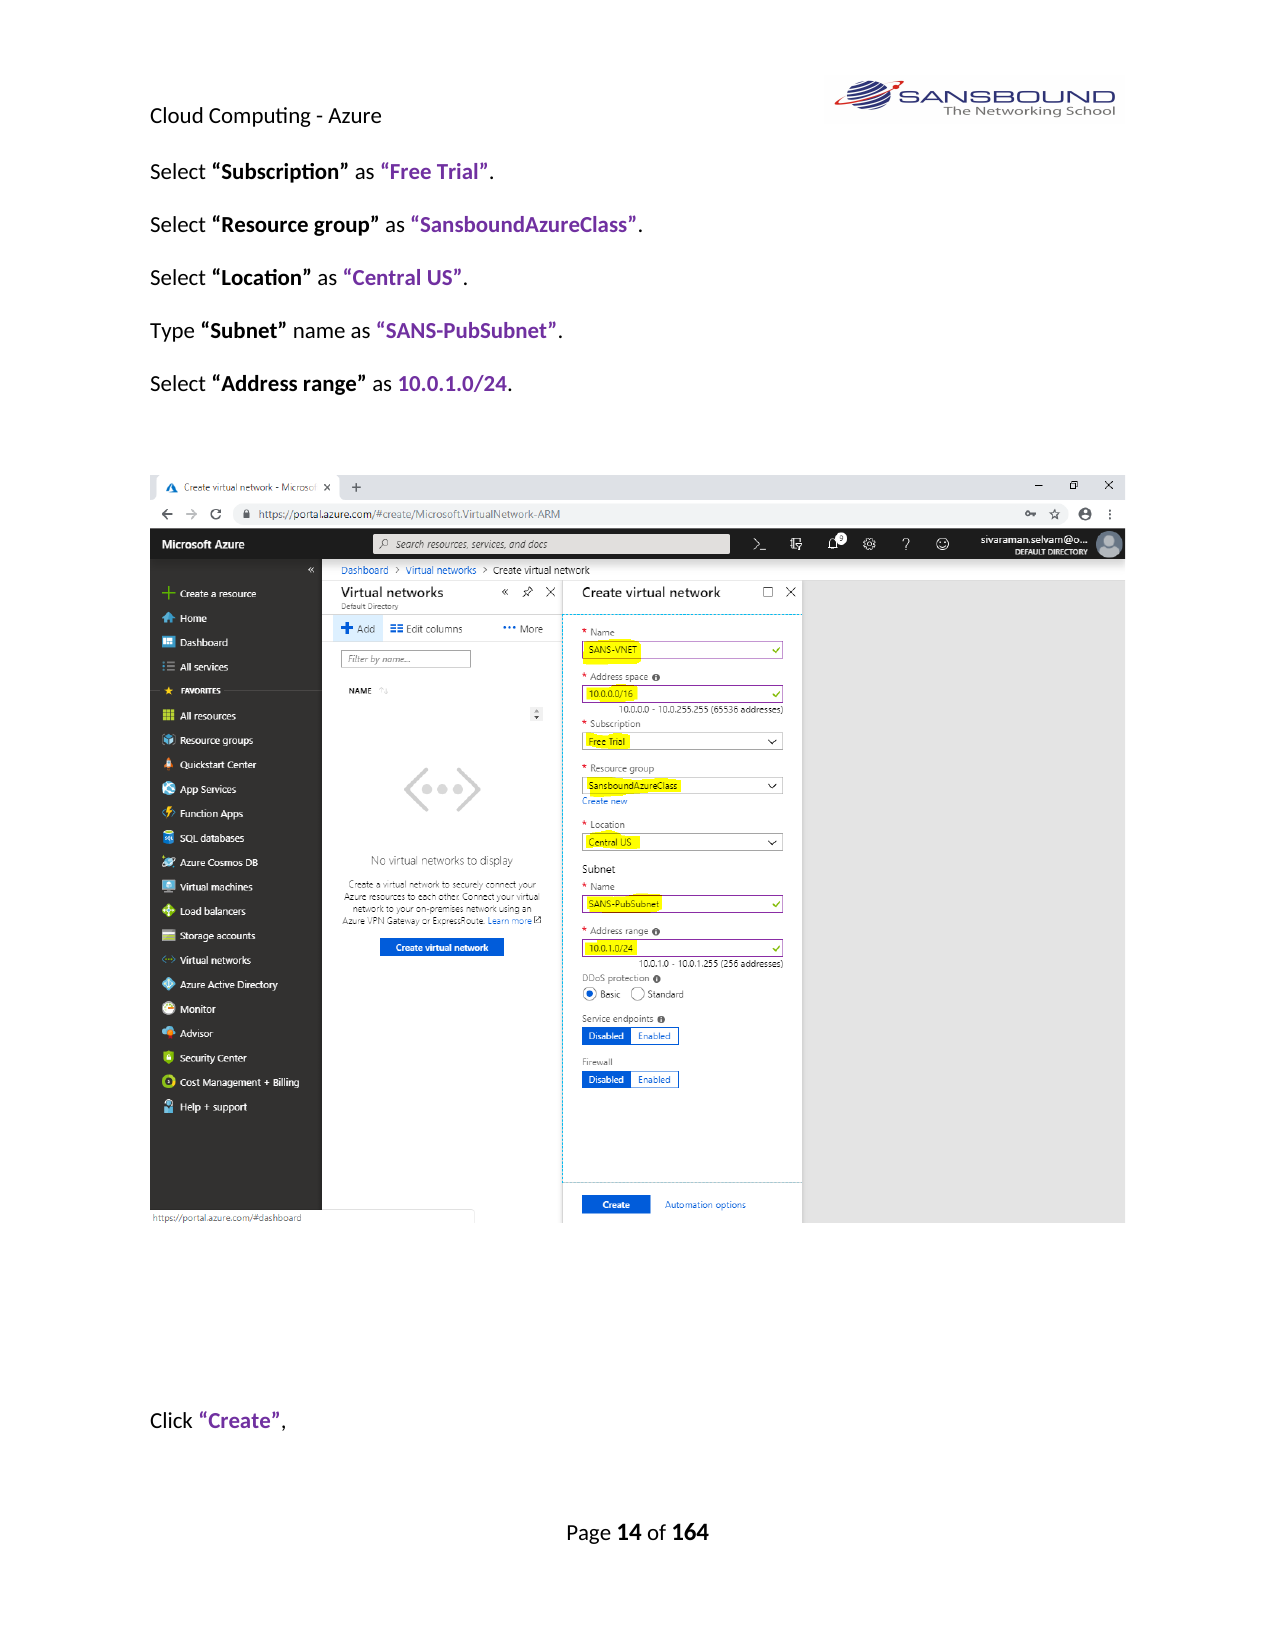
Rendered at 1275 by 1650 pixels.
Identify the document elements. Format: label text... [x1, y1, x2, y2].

text Type “Subnet” name as “SANS-PubSubnet”. [150, 316, 1125, 344]
text Click “Create”, [150, 1406, 1125, 1434]
picture [823, 75, 1125, 124]
text Select “Subscription” as “Free Trial”. [150, 157, 1125, 185]
text Select “Resource group” as “SansboundAzureClass”. [150, 210, 1125, 238]
text Select “Location” as “Central US”. [150, 263, 1125, 291]
text Select “Address range” as 10.0.1.0/24. [150, 369, 1125, 397]
picture [150, 475, 1125, 1223]
